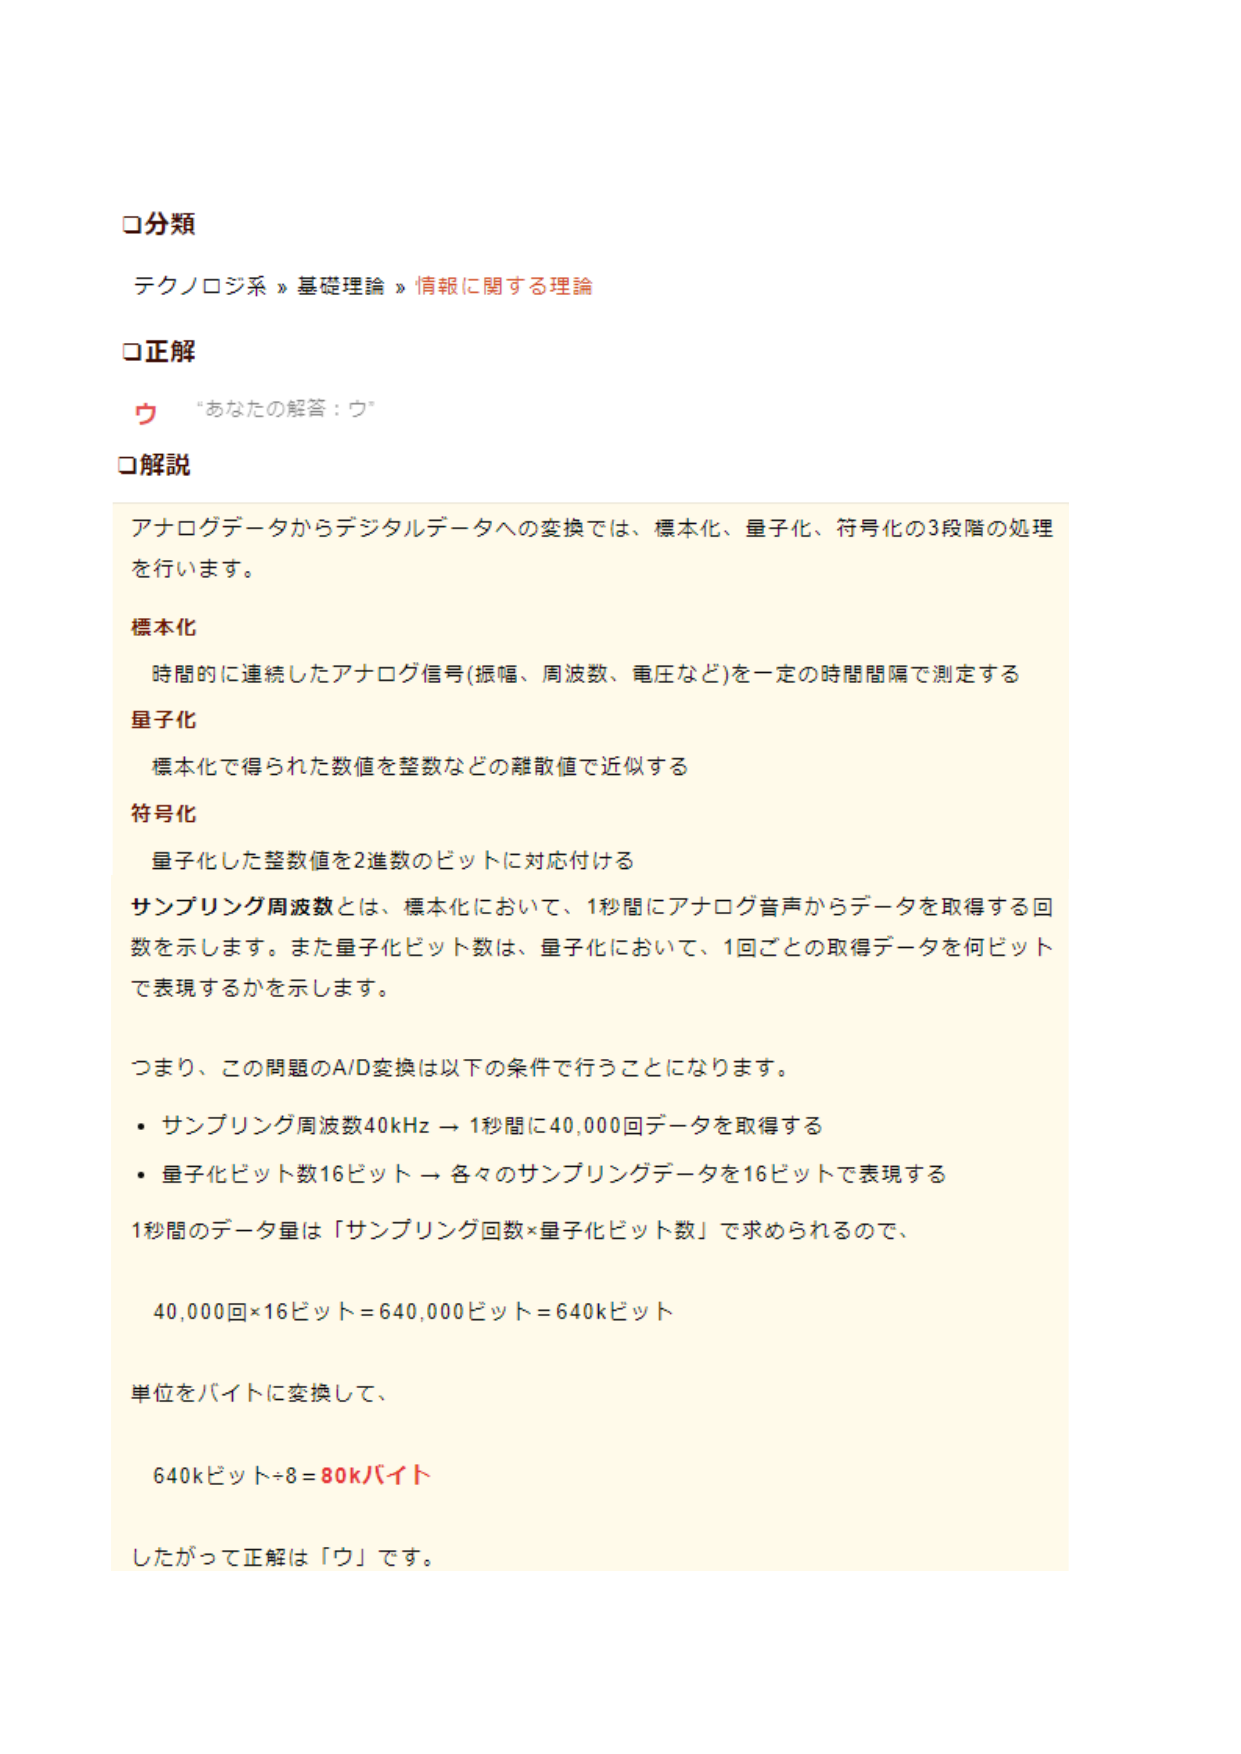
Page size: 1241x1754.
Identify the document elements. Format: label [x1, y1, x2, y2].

picture [111, 183, 1069, 1571]
